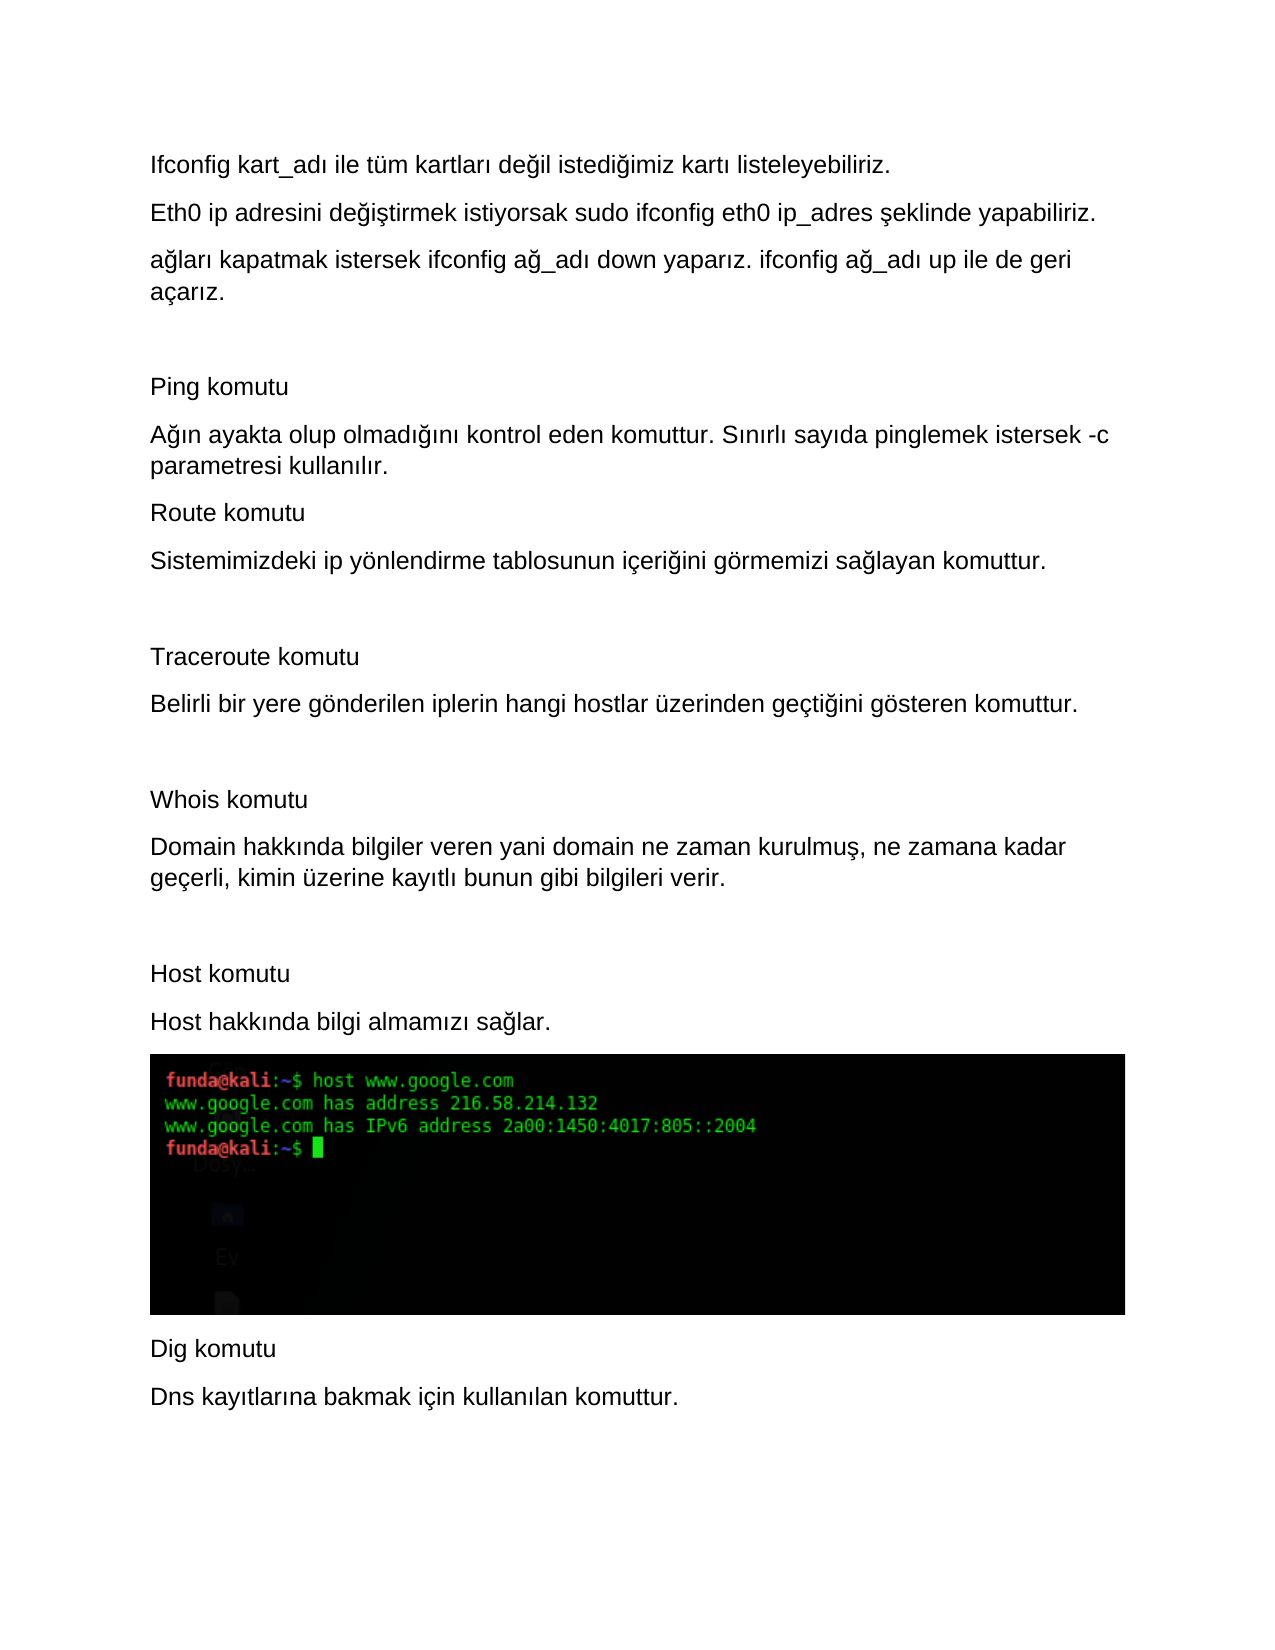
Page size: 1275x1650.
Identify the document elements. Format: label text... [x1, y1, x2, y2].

text Ping komutu [150, 372, 1125, 401]
text Ifconfig kart_adı ile tüm kartları değil istediğimiz kartı listeleyebiliriz. [150, 150, 1125, 179]
text Host komutu [150, 959, 1125, 987]
text Whois komutu [150, 784, 1125, 813]
text Domain hakkında bilgiler veren yani domain ne zaman kurulmuş, ne zamana kadar geçerli, kimin üzerine kayıtlı bunun gibi bilgileri verir. [150, 832, 1125, 892]
text Route komutu [150, 498, 1125, 527]
text Sistemimizdeki ip yönlendirme tablosunun içeriğini görmemizi sağlayan komuttur. [150, 546, 1125, 575]
text Ağın ayakta olup olmadığını kontrol eden komuttur. Sınırlı sayıda pinglemek istersek -c parametresi kullanılır. [150, 419, 1125, 479]
text Host hakkında bilgi almamızı sağlar. [150, 1006, 1125, 1035]
text Dns kayıtlarına bakmak için kullanılan komuttur. [150, 1381, 1125, 1410]
text Belirli bir yere gönderilen iplerin hangi hostlar üzerinden geçtiğini gösteren komuttur. [150, 689, 1125, 718]
picture [150, 1054, 1125, 1315]
text Traceroute komutu [150, 641, 1125, 670]
text Eth0 ip adresini değiştirmek istiyorsak sudo ifconfig eth0 ip_adres şeklinde yapabiliriz. [150, 198, 1125, 226]
text ağları kapatmak istersek ifconfig ağ_adı down yaparız. ifconfig ağ_adı up ile de geri açarız. [150, 245, 1125, 305]
text Dig komutu [150, 1334, 1125, 1362]
